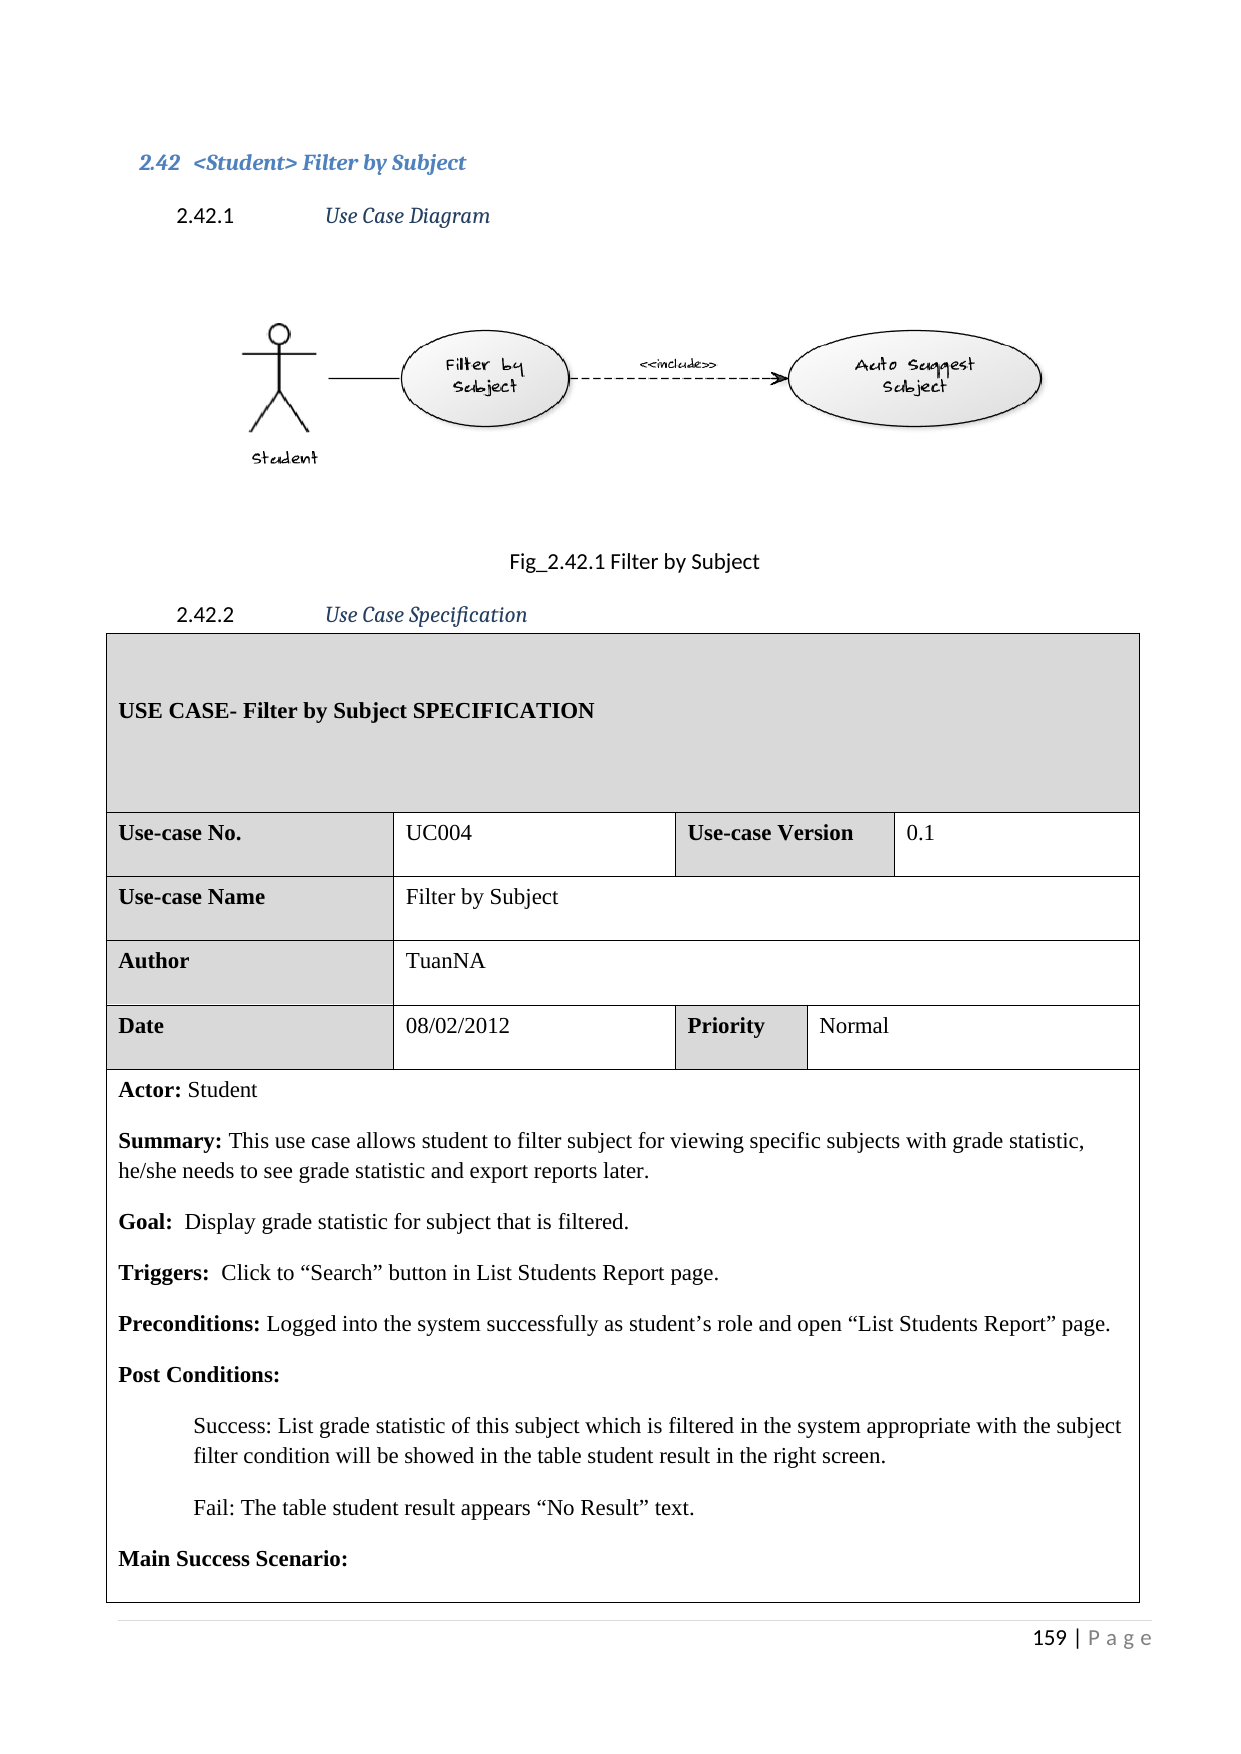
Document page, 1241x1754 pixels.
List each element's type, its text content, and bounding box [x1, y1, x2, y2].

subtitle Use Case Specification [118, 600, 1152, 628]
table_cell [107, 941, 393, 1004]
text Fig_2.42.1 Filter by Subject [118, 547, 1152, 575]
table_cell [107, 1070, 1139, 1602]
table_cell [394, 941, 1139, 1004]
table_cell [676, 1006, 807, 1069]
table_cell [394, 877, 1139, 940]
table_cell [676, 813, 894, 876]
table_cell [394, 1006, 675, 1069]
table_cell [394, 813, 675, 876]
subtitle Use Case Diagram [118, 201, 1152, 229]
subtitle <Student> Filter by Subject [118, 150, 1152, 176]
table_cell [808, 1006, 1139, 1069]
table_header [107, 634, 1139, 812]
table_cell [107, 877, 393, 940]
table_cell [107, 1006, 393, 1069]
picture [194, 286, 1076, 523]
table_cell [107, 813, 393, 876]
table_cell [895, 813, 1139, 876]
